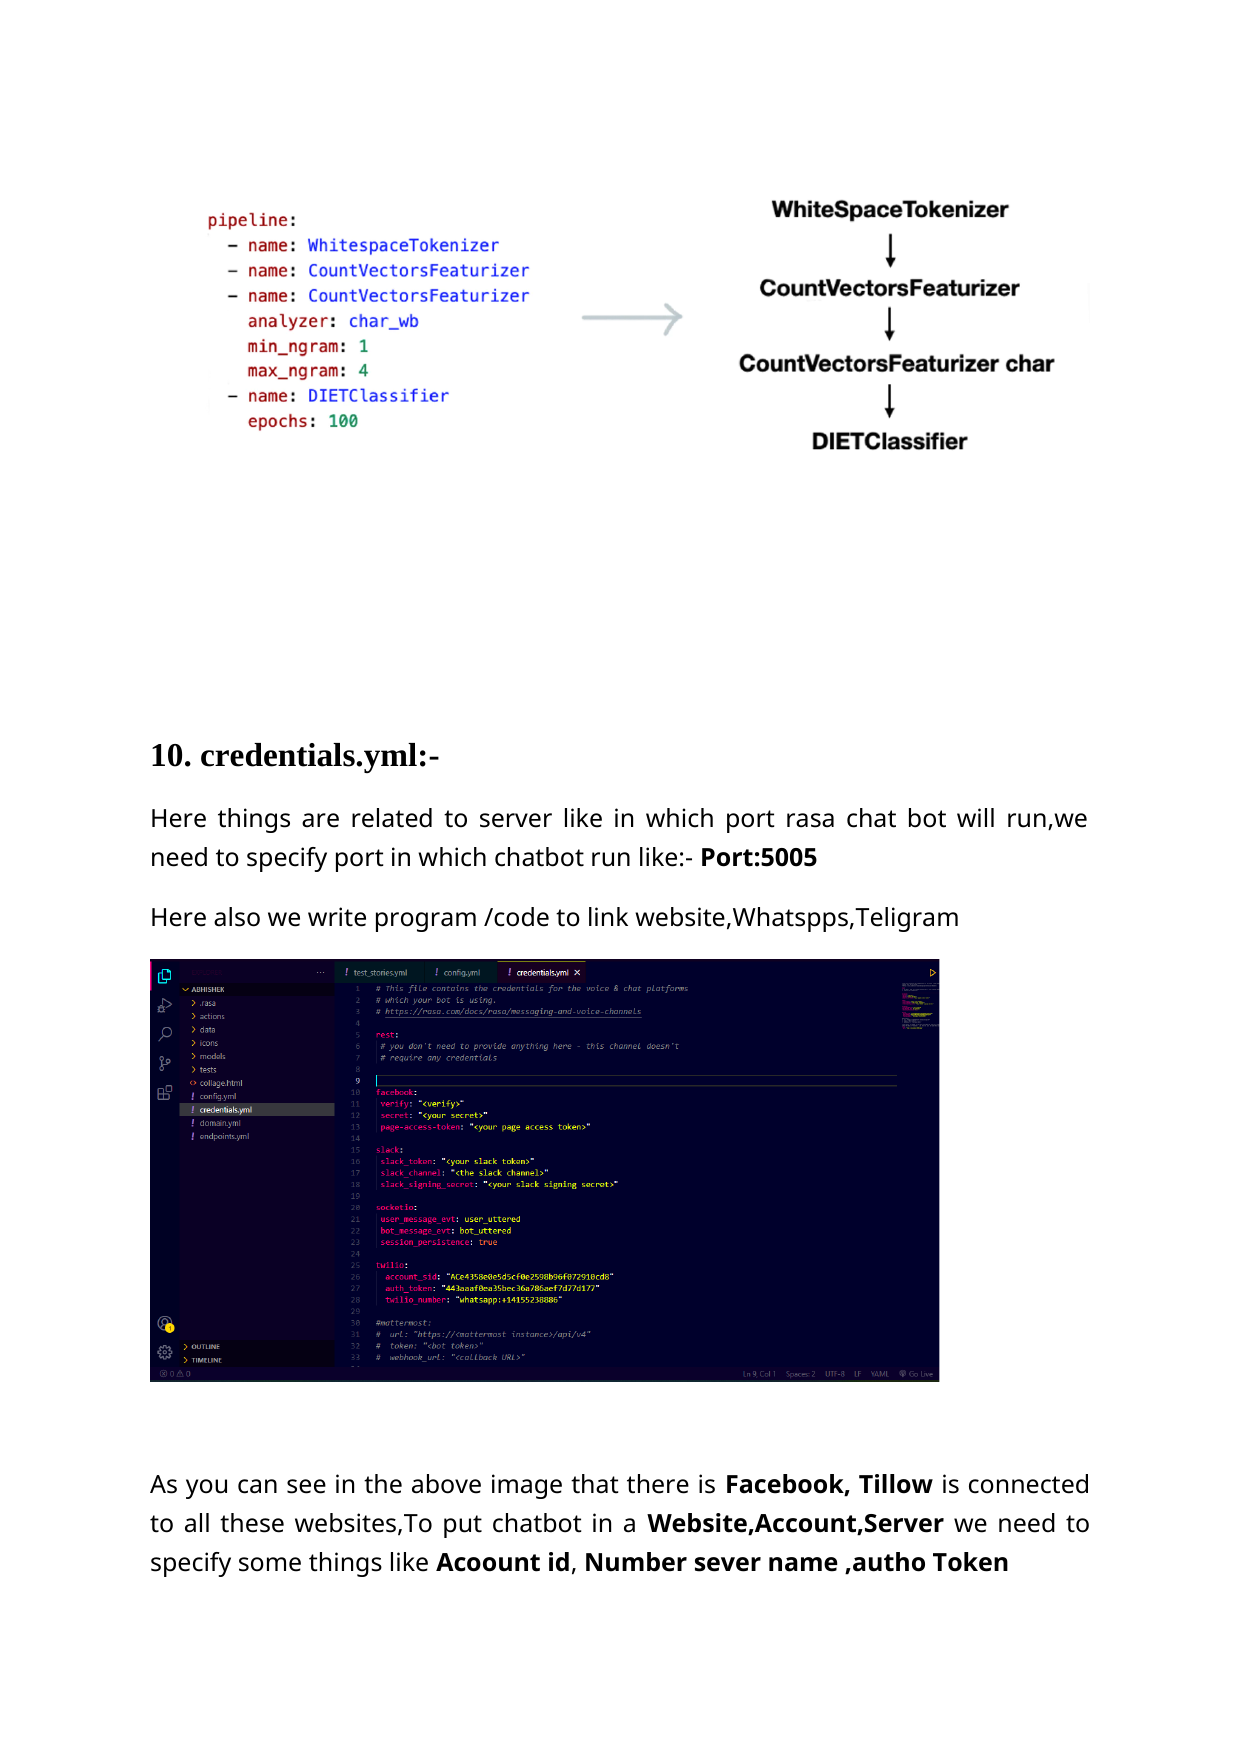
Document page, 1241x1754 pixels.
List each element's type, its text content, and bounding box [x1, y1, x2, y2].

text Here also we write program /code to link website,Whatspps,Teligram [150, 900, 1090, 934]
picture [150, 959, 940, 1382]
subtitle 10. credentials.yml:- [150, 736, 1090, 774]
picture [150, 150, 1091, 502]
text Here things are related to server like in which port rasa chat bot will run,we need to specify port in which chatbot run like:- Port:5005 [150, 801, 1090, 874]
text As you can see in the above image that there is Facebook, Tillow is connected to all these websites,To put chatbot in a Website,Account,Server we need to specify some things like Acoount id, Number sever name ,autho Token [150, 1466, 1090, 1579]
